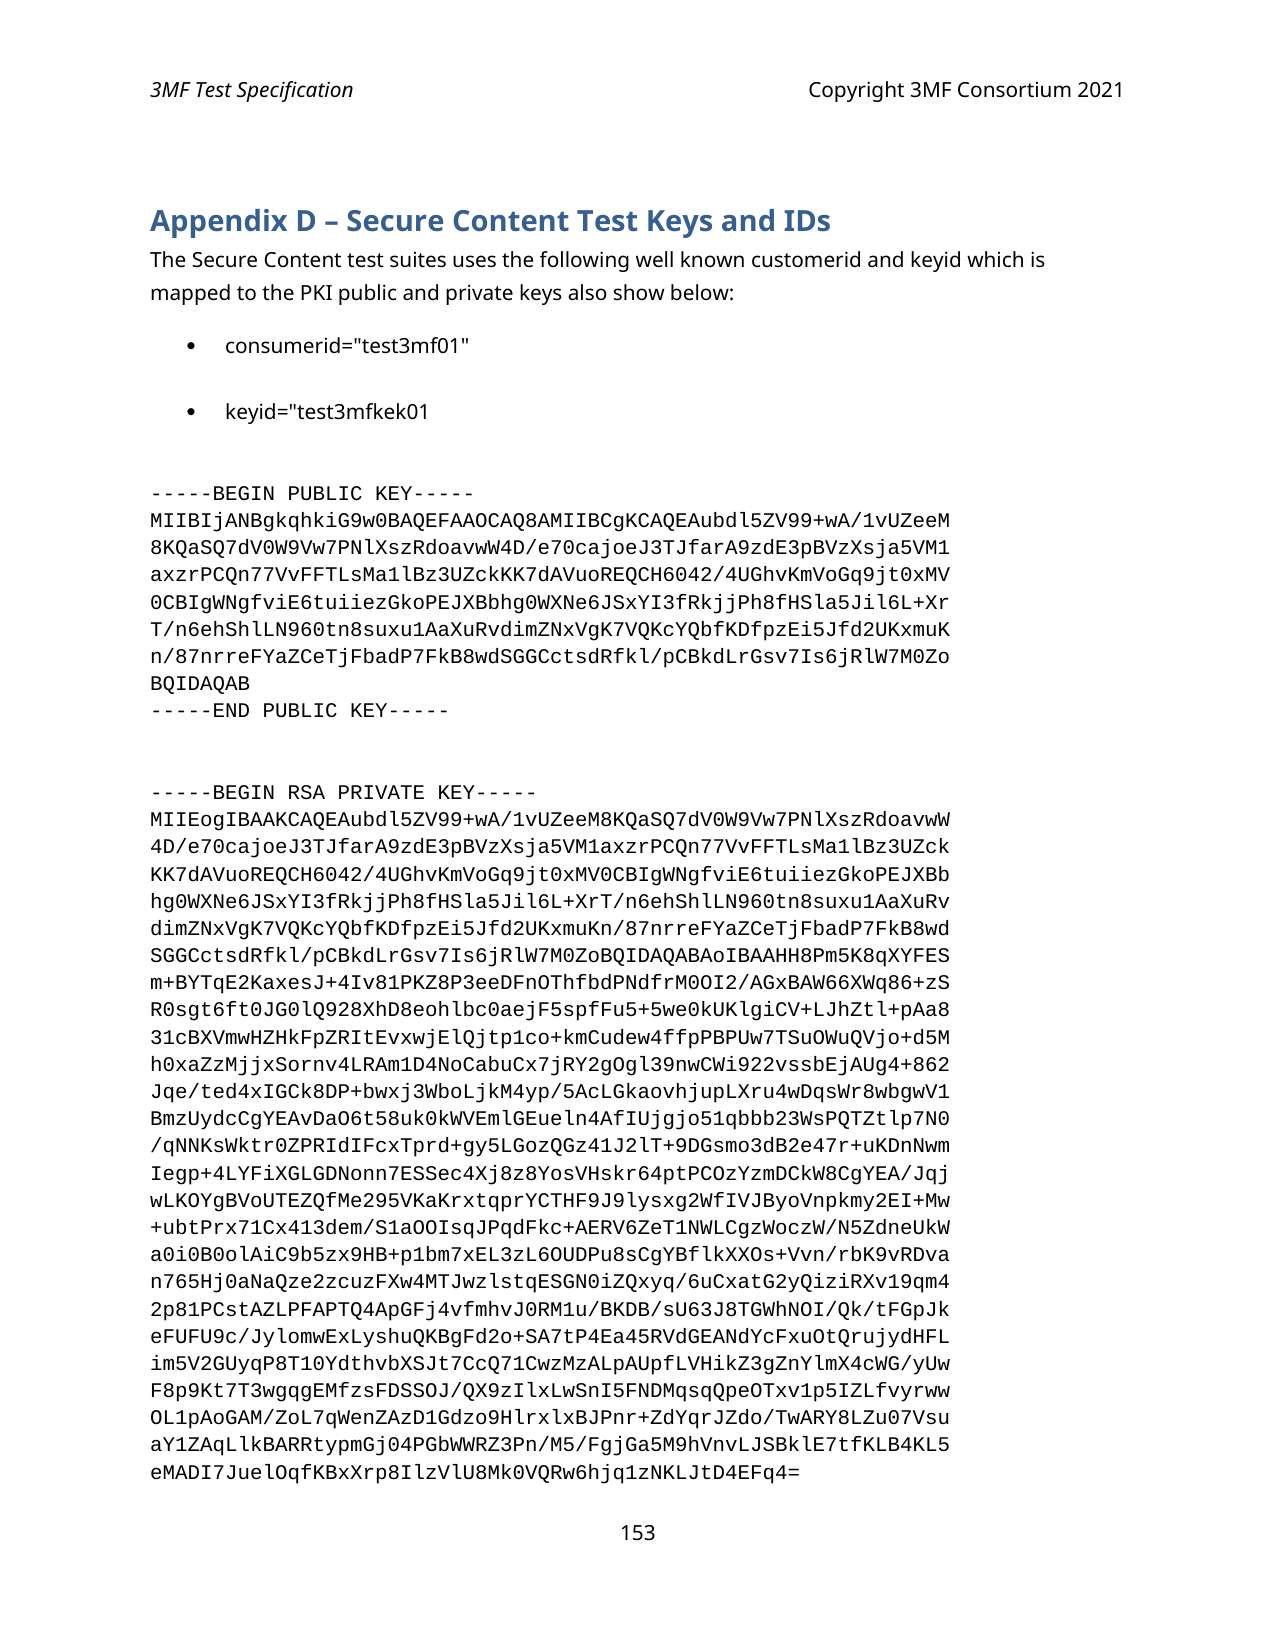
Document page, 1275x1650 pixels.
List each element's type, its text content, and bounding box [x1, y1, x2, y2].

text OL1pAoGAM/ZoL7qWenZAzD1Gdzo9HlrxlxBJPnr+ZdYqrJZdo/TwARY8LZu07Vsu [150, 1407, 1125, 1431]
text h0xaZzMjjxSornv4LRAm1D4NoCabuCx7jRY2gOgl39nwCWi922vssbEjAUg4+862 [150, 1054, 1125, 1077]
text BQIDAQAB [150, 673, 1125, 697]
text 2p81PCstAZLPFAPTQ4ApGFj4vfmhvJ0RM1u/BKDB/sU63J8TGWhNOI/Qk/tFGpJk [150, 1298, 1125, 1322]
text SGGCctsdRfkl/pCBkdLrGsv7Is6jRlW7M0ZoBQIDAQABAoIBAAHH8Pm5K8qXYFES [150, 945, 1125, 969]
text hg0WXNe6JSxYI3fRkjjPh8fHSla5Jil6L+XrT/n6ehShlLN960tn8suxu1AaXuRv [150, 891, 1125, 914]
text m+BYTqE2KaxesJ+4Iv81PKZ8P3eeDFnOThfbdPNdfrM0OI2/AGxBAW66XWq86+zS [150, 972, 1125, 996]
text -----BEGIN PUBLIC KEY----- [150, 483, 1125, 507]
text wLKOYgBVoUTEZQfMe295VKaKrxtqprYCTHF9J9lysxg2WfIVJByoVnpkmy2EI+Mw [150, 1190, 1125, 1213]
text Jqe/ted4xIGCk8DP+bwxj3WboLjkM4yp/5AcLGkaovhjupLXru4wDqsWr8wbgwV1 [150, 1081, 1125, 1105]
text MIIEogIBAAKCAQEAubdl5ZV99+wA/1vUZeeM8KQaSQ7dV0W9Vw7PNlXszRdoavwW [150, 809, 1125, 833]
text aY1ZAqLlkBARRtypmGj04PGbWWRZ3Pn/M5/FgjGa5M9hVnvLJSBklE7tfKLB4KL5 [150, 1434, 1125, 1458]
text MIIBIjANBgkqhkiG9w0BAQEFAAOCAQ8AMIIBCgKCAQEAubdl5ZV99+wA/1vUZeeM [150, 510, 1125, 534]
text -----END PUBLIC KEY----- [150, 700, 1125, 724]
list keyid="test3mfkek01 [187, 397, 1125, 425]
text n765Hj0aNaQze2zcuzFXw4MTJwzlstqESGN0iZQxyq/6uCxatG2yQiziRXv19qm4 [150, 1271, 1125, 1295]
text a0i0B0olAiC9b5zx9HB+p1bm7xEL3zL6OUDPu8sCgYBflkXXOs+Vvn/rbK9vRDva [150, 1244, 1125, 1268]
text eMADI7JuelOqfKBxXrp8IlzVlU8Mk0VQRw6hjq1zNKLJtD4EFq4= [150, 1462, 1125, 1485]
text 4D/e70cajoeJ3TJfarA9zdE3pBVzXsja5VM1axzrPCQn77VvFFTLsMa1lBz3UZck [150, 836, 1125, 860]
text Iegp+4LYFiXGLGDNonn7ESSec4Xj8z8YosVHskr64ptPCOzYzmDCkW8CgYEA/Jqj [150, 1163, 1125, 1186]
text 8KQaSQ7dV0W9Vw7PNlXszRdoavwW4D/e70cajoeJ3TJfarA9zdE3pBVzXsja5VM1 [150, 537, 1125, 561]
text 0CBIgWNgfviE6tuiiezGkoPEJXBbhg0WXNe6JSxYI3fRkjjPh8fHSla5Jil6L+Xr [150, 592, 1125, 615]
text R0sgt6ft0JG0lQ928XhD8eohlbc0aejF5spfFu5+5we0kUKlgiCV+LJhZtl+pAa8 [150, 999, 1125, 1023]
text axzrPCQn77VvFFTLsMa1lBz3UZckKK7dAVuoREQCH6042/4UGhvKmVoGq9jt0xMV [150, 564, 1125, 588]
text BmzUydcCgYEAvDaO6t58uk0kWVEmlGEueln4AfIUjgjo51qbbb23WsPQTZtlp7N0 [150, 1108, 1125, 1132]
subtitle Appendix D – Secure Content Test Keys and IDs [150, 200, 1125, 240]
text dimZNxVgK7VQKcYQbfKDfpzEi5Jfd2UKxmuKn/87nrreFYaZCeTjFbadP7FkB8wd [150, 918, 1125, 942]
text n/87nrreFYaZCeTjFbadP7FkB8wdSGGCctsdRfkl/pCBkdLrGsv7Is6jRlW7M0Zo [150, 646, 1125, 670]
text KK7dAVuoREQCH6042/4UGhvKmVoGq9jt0xMV0CBIgWNgfviE6tuiiezGkoPEJXBb [150, 863, 1125, 887]
text /qNNKsWktr0ZPRIdIFcxTprd+gy5LGozQGz41J2lT+9DGsmo3dB2e47r+uKDnNwm [150, 1135, 1125, 1159]
text -----BEGIN RSA PRIVATE KEY----- [150, 782, 1125, 806]
text eFUFU9c/JylomwExLyshuQKBgFd2o+SA7tP4Ea45RVdGEANdYcFxuOtQrujydHFL [150, 1326, 1125, 1349]
text T/n6ehShlLN960tn8suxu1AaXuRvdimZNxVgK7VQKcYQbfKDfpzEi5Jfd2UKxmuK [150, 619, 1125, 642]
text F8p9Kt7T3wgqgEMfzsFDSSOJ/QX9zIlxLwSnI5FNDMqsqQpeOTxv1p5IZLfvyrww [150, 1380, 1125, 1404]
text 31cBXVmwHZHkFpZRItEvxwjElQjtp1co+kmCudew4ffpPBPUw7TSuOWuQVjo+d5M [150, 1027, 1125, 1050]
text im5V2GUyqP8T10YdthvbXSJt7CcQ71CwzMzALpAUpfLVHikZ3gZnYlmX4cWG/yUw [150, 1353, 1125, 1377]
text The Secure Content test suites uses the following well known customerid and keyid which is mapped to the PKI public and private keys also show below: [150, 246, 1125, 307]
text +ubtPrx71Cx413dem/S1aOOIsqJPqdFkc+AERV6ZeT1NWLCgzWoczW/N5ZdneUkW [150, 1217, 1125, 1241]
list consumerid="test3mf01" [187, 332, 1125, 360]
